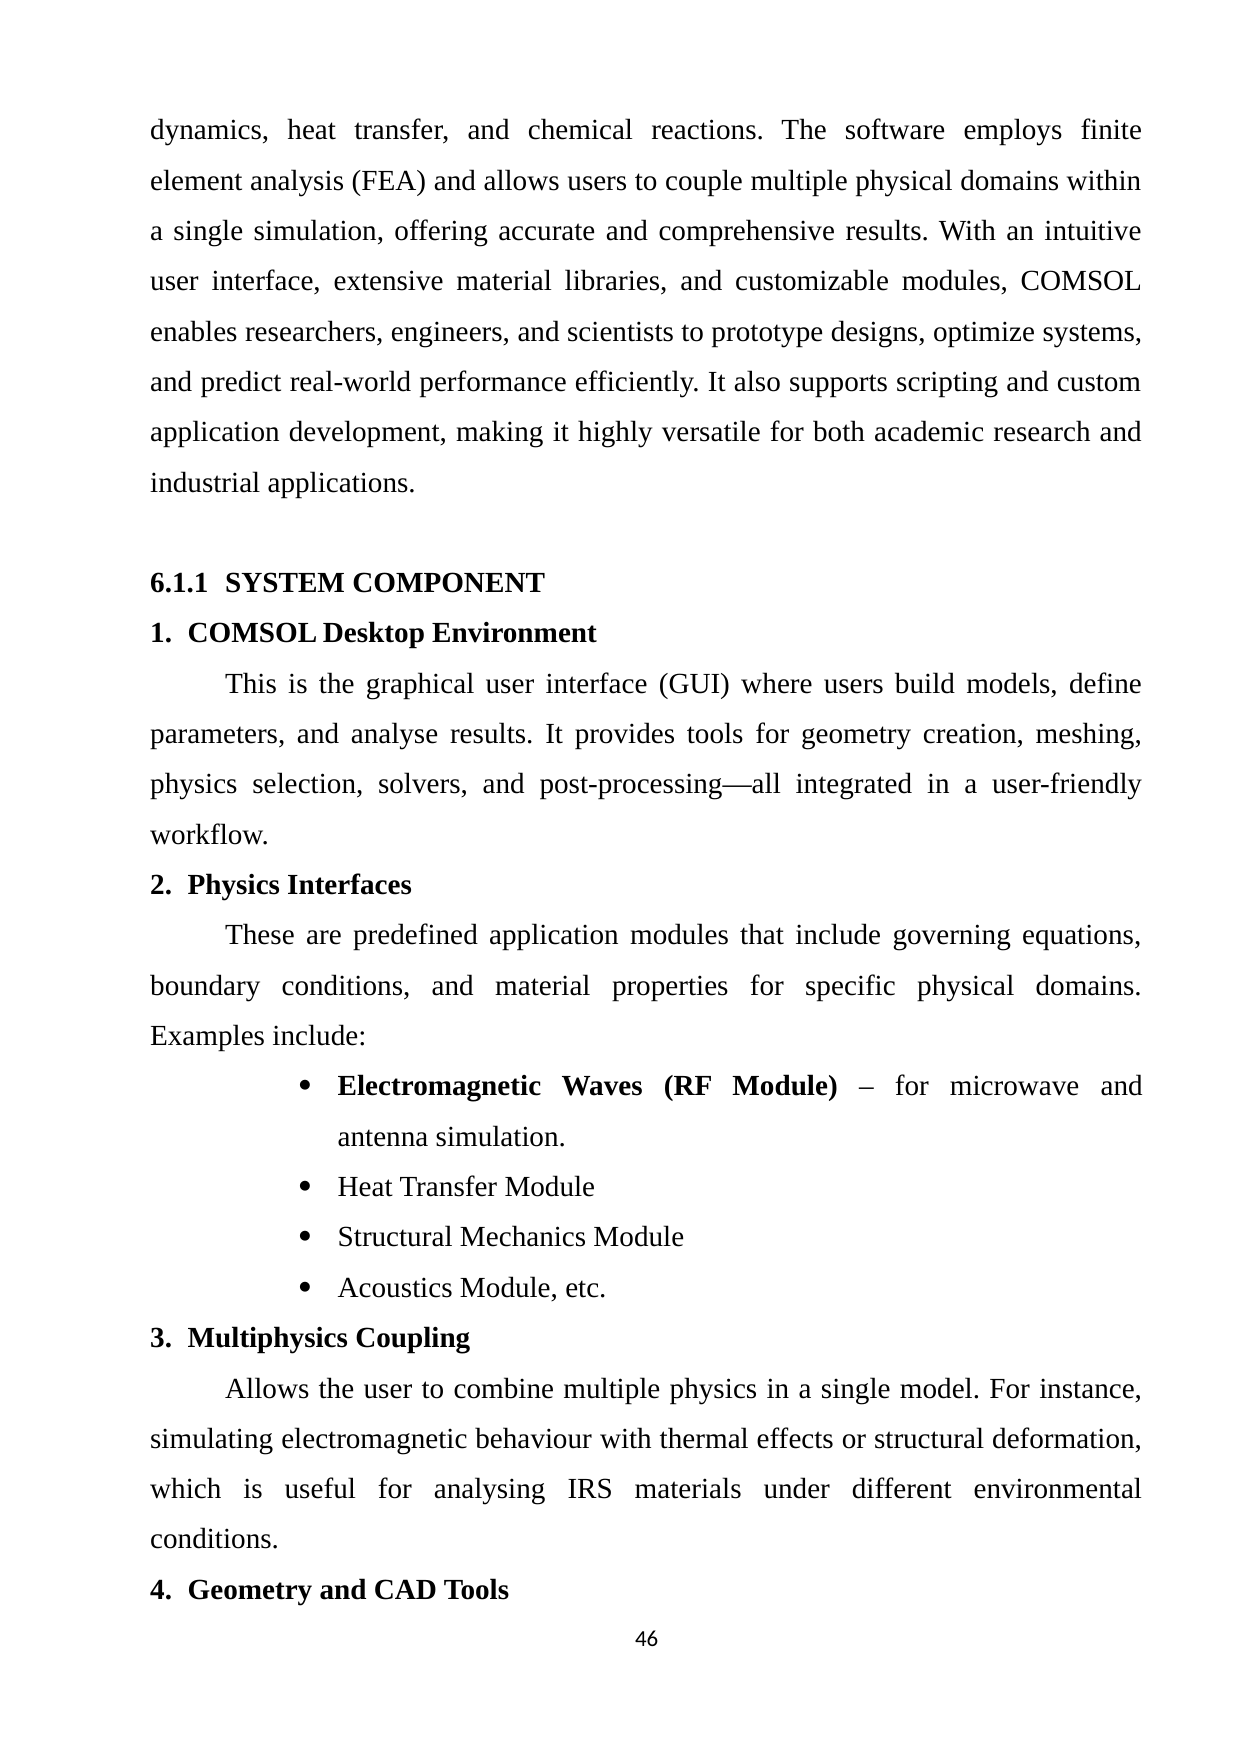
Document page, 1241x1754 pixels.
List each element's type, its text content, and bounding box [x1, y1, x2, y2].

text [150, 112, 1143, 498]
list Electromagnetic Waves (RF Module) – for microwave and antenna simulation. [300, 1068, 1143, 1152]
list Physics Interfaces [150, 867, 1143, 901]
text Allows the user to combine multiple physics in a single model. For instance, simulating electromagnetic behaviour with thermal effects or structural deformation, which is useful for analysing IRS materials under different environmental conditions. [150, 1371, 1143, 1555]
list Geometry and CAD Tools [150, 1572, 1143, 1606]
list Multiphysics Coupling [150, 1320, 1143, 1354]
list Heat Transfer Module [300, 1169, 1143, 1203]
list SYSTEM COMPONENT [150, 565, 1143, 599]
list COMSOL Desktop Environment [150, 616, 1143, 649]
text This is the graphical user interface (GUI) where users build models, define parameters, and analyse results. It provides tools for geometry creation, meshing, physics selection, solvers, and post-processing—all integrated in a user-friendly workflow. [150, 666, 1143, 850]
list Acoustics Module, etc. [300, 1270, 1143, 1304]
text These are predefined application modules that include governing equations, boundary conditions, and material properties for specific physical domains. Examples include: [150, 917, 1143, 1052]
list Structural Mechanics Module [300, 1219, 1143, 1253]
